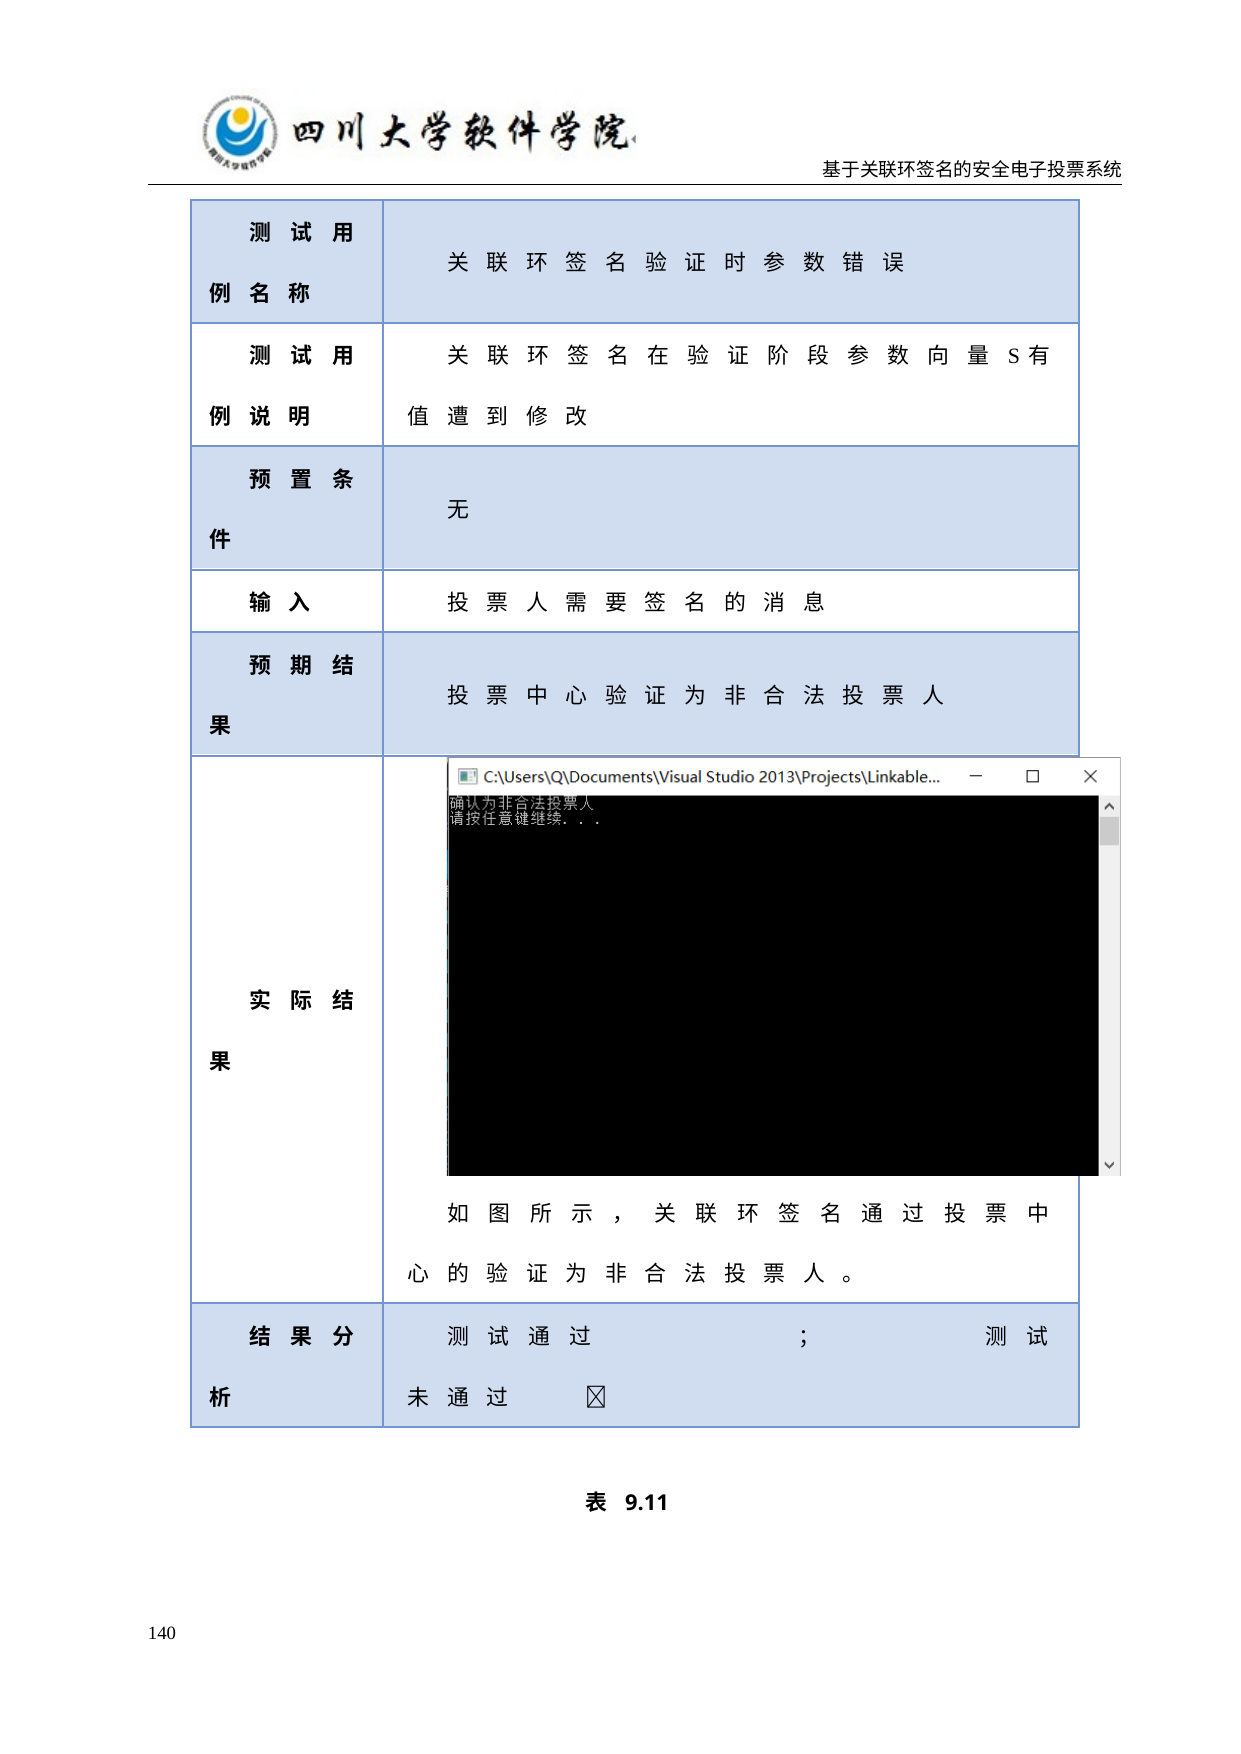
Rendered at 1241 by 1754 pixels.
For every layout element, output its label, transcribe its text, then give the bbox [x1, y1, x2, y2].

text 表9.11 [150, 1471, 1120, 1531]
table_cell 结果分析 [192, 1304, 382, 1426]
table_cell 预期结果 [192, 633, 382, 754]
table_cell 输入 [192, 571, 382, 631]
table_cell 投票中心验证为非合法投票人 [384, 633, 1078, 754]
picture [197, 88, 639, 177]
table_cell 预置条件 [192, 447, 382, 568]
picture [446, 757, 1121, 1176]
table_cell 关联环签名验证时参数错误 [384, 201, 1078, 322]
table_cell 如图所示，关联环签名通过投票中心的验证为非合法投票人。 [384, 757, 1078, 1302]
table_cell 测试用例名称 [192, 201, 382, 322]
table_cell 关联环签名在验证阶段参数向量S有值遭到修改 [384, 324, 1078, 445]
table_cell 无 [384, 447, 1078, 568]
table_cell 实际结果 [192, 757, 382, 1302]
table_cell 测试通过 ； 测试未通过 [384, 1304, 1078, 1426]
table_cell 投票人需要签名的消息 [384, 571, 1078, 631]
table_cell 测试用例说明 [192, 324, 382, 445]
